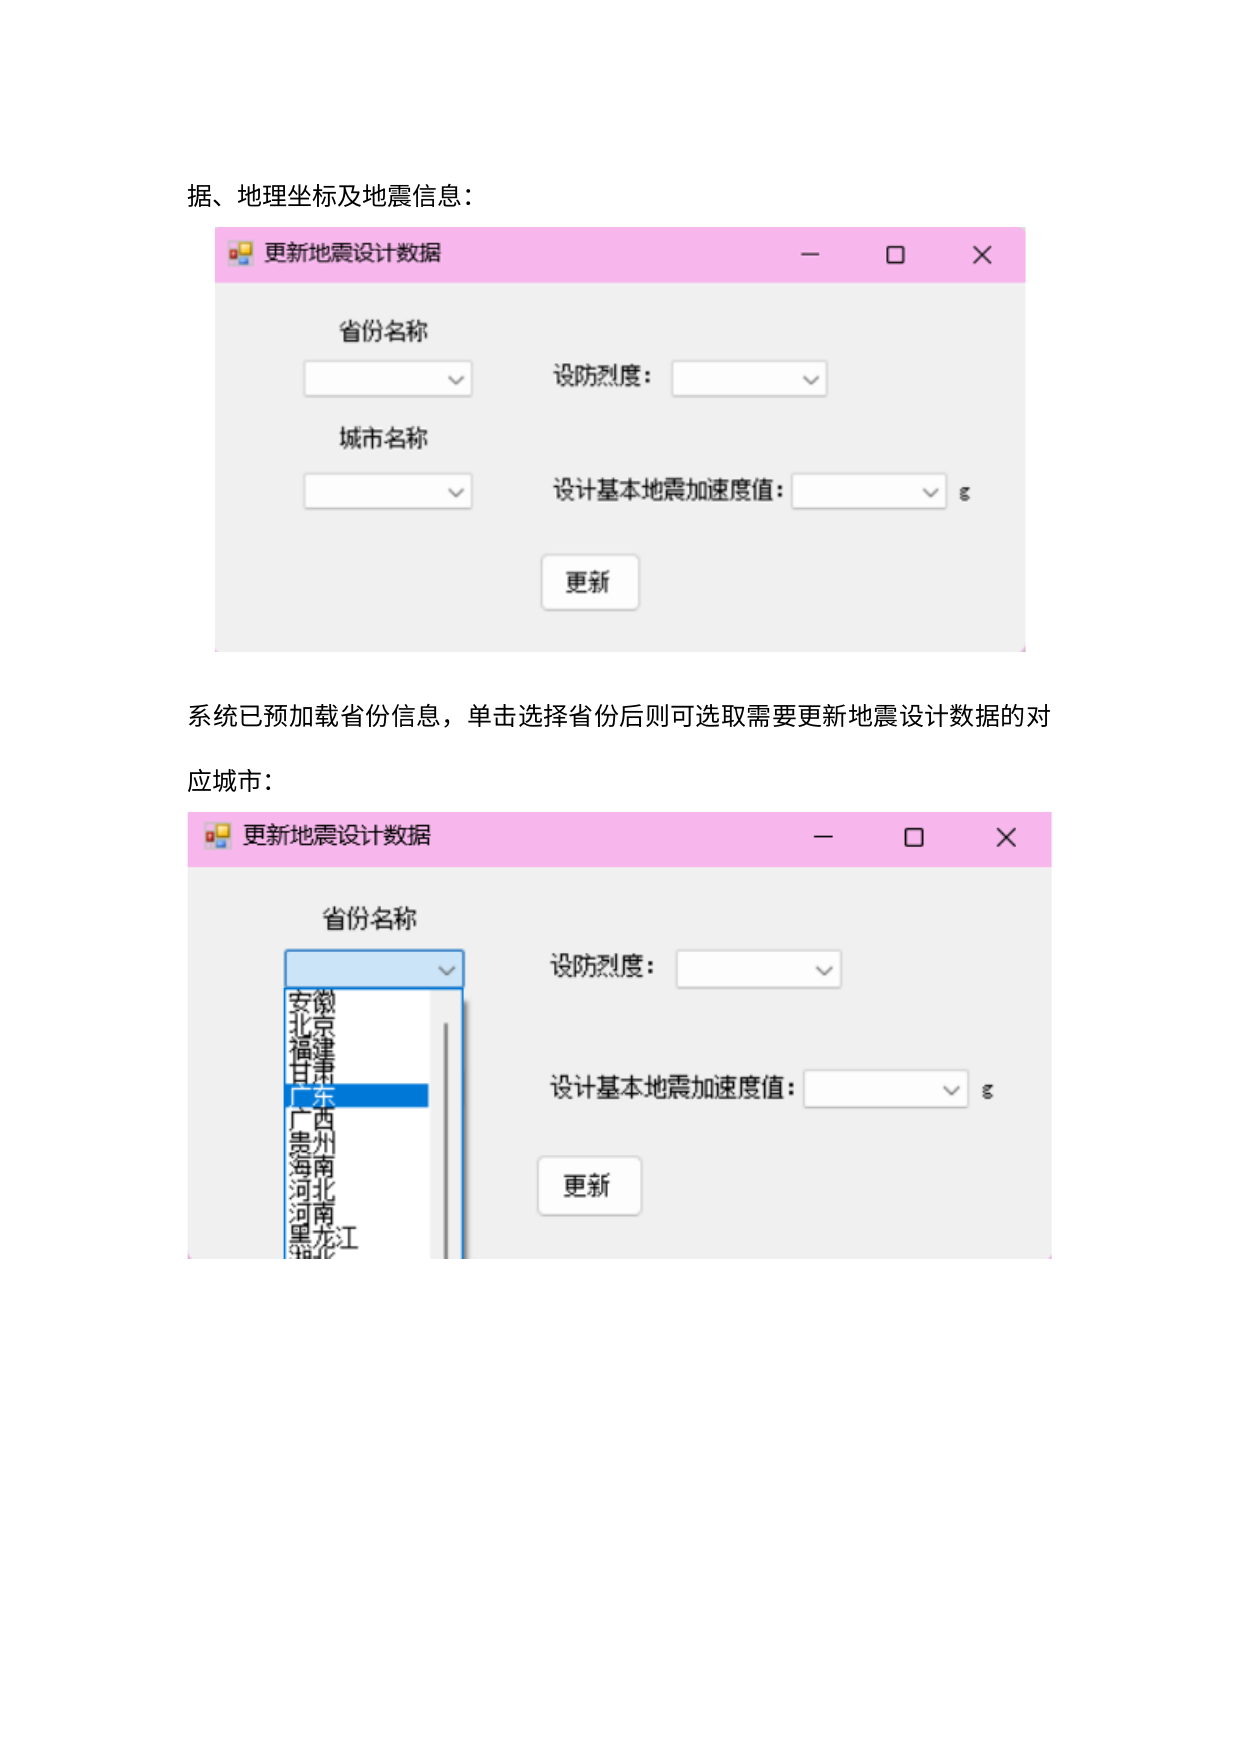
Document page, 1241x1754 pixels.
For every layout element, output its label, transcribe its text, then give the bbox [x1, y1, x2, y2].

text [187, 162, 1053, 227]
picture [187, 812, 1052, 1259]
text 系统已预加载省份信息，单击选择省份后则可选取需要更新地震设计数据的对应城市： [187, 682, 1053, 812]
picture [214, 227, 1026, 652]
